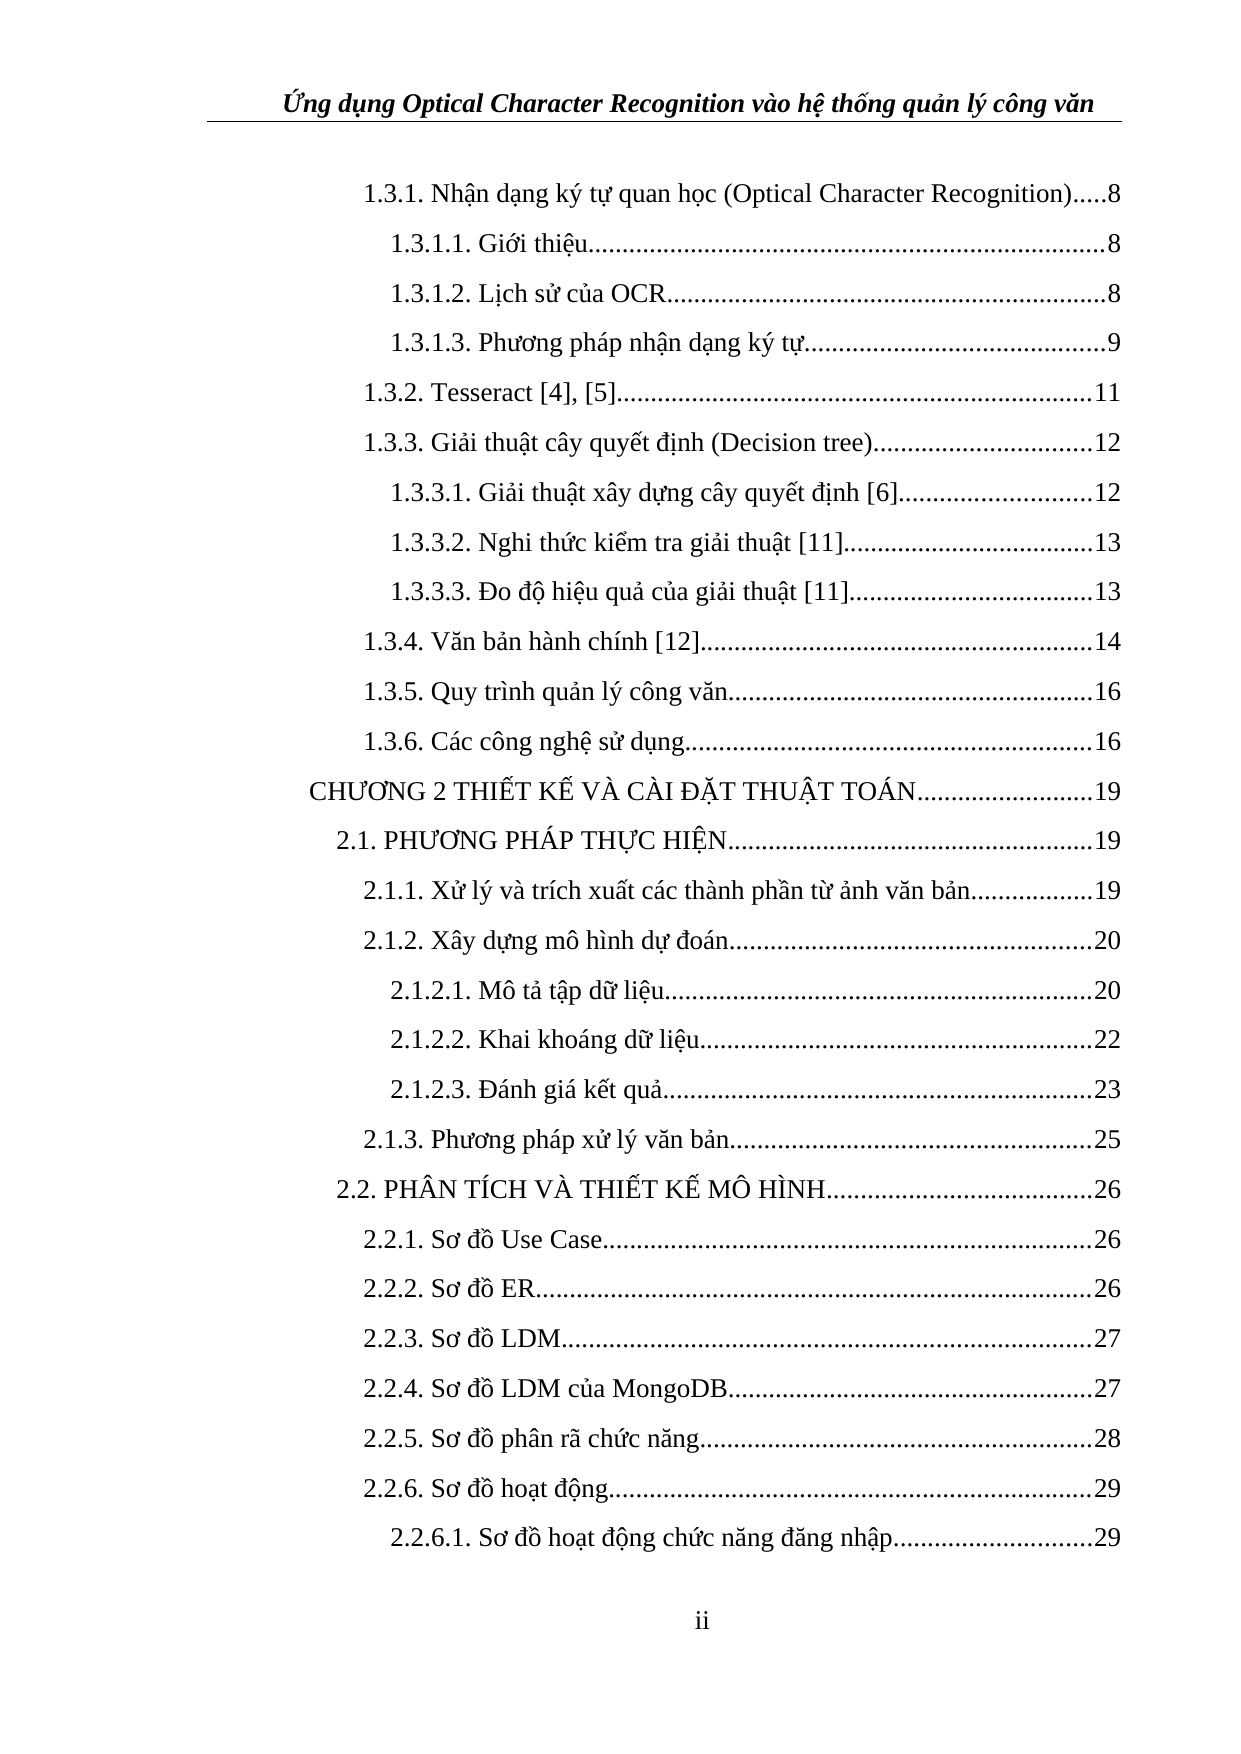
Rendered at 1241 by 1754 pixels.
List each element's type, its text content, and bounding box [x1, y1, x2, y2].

text 2.1.2.2. Khai khoáng dữ liệu 22 [315, 1024, 1122, 1055]
text 1.3.4. Văn bản hành chính [12] 14 [288, 625, 1122, 656]
text 1.3.1.3. Phương pháp nhận dạng ký tự 9 [315, 327, 1122, 358]
text 2.2. PHÂN TÍCH VÀ THIẾT KẾ MÔ HÌNH 26 [261, 1173, 1122, 1204]
text 2.2.4. Sơ đồ LDM của MongoDB 27 [288, 1372, 1122, 1403]
text 2.1.2.1. Mô tả tập dữ liệu 20 [315, 974, 1122, 1005]
text 2.1.1. Xử lý và trích xuất các thành phần từ ảnh văn bản 19 [288, 874, 1122, 905]
text 2.1.2.3. Đánh giá kết quả 23 [315, 1073, 1122, 1104]
text 2.1.3. Phương pháp xử lý văn bản 25 [288, 1123, 1122, 1154]
text 1.3.3.1. Giải thuật xây dựng cây quyết định [6] 12 [315, 476, 1122, 507]
text 1.3.6. Các công nghệ sử dụng 16 [288, 725, 1122, 756]
text 2.2.1. Sơ đồ Use Case 26 [288, 1223, 1122, 1254]
text 2.2.6.1. Sơ đồ hoạt động chức năng đăng nhập 29 [315, 1522, 1122, 1553]
text 2.1. PHƯƠNG PHÁP THỰC HIỆN 19 [261, 824, 1122, 856]
text 1.3.3.2. Nghi thức kiểm tra giải thuật [11] 13 [315, 526, 1122, 557]
text 1.3.2. Tesseract [4], [5] 11 [288, 376, 1122, 407]
text 1.3.1. Nhận dạng ký tự quan học (Optical Character Recognition) 8 [288, 177, 1122, 208]
text 1.3.5. Quy trình quản lý công văn 16 [288, 675, 1122, 706]
text 1.3.3.3. Đo độ hiệu quả của giải thuật [11] 13 [315, 576, 1122, 607]
text 2.2.6. Sơ đồ hoạt động 29 [288, 1472, 1122, 1503]
text 1.3.1.1. Giới thiệu 8 [315, 227, 1122, 258]
text 2.2.3. Sơ đồ LDM 27 [288, 1322, 1122, 1353]
text 2.1.2. Xây dựng mô hình dự đoán 20 [288, 924, 1122, 955]
text 1.3.1.2. Lịch sử của OCR 8 [315, 277, 1122, 308]
text CHƯƠNG 2 THIẾT KẾ VÀ CÀI ĐẶT THUẬT TOÁN 19 [234, 775, 1122, 806]
text 2.2.5. Sơ đồ phân rã chức năng 28 [288, 1422, 1122, 1453]
text 1.3.3. Giải thuật cây quyết định (Decision tree) 12 [288, 426, 1122, 457]
text 2.2.2. Sơ đồ ER 26 [288, 1273, 1122, 1304]
